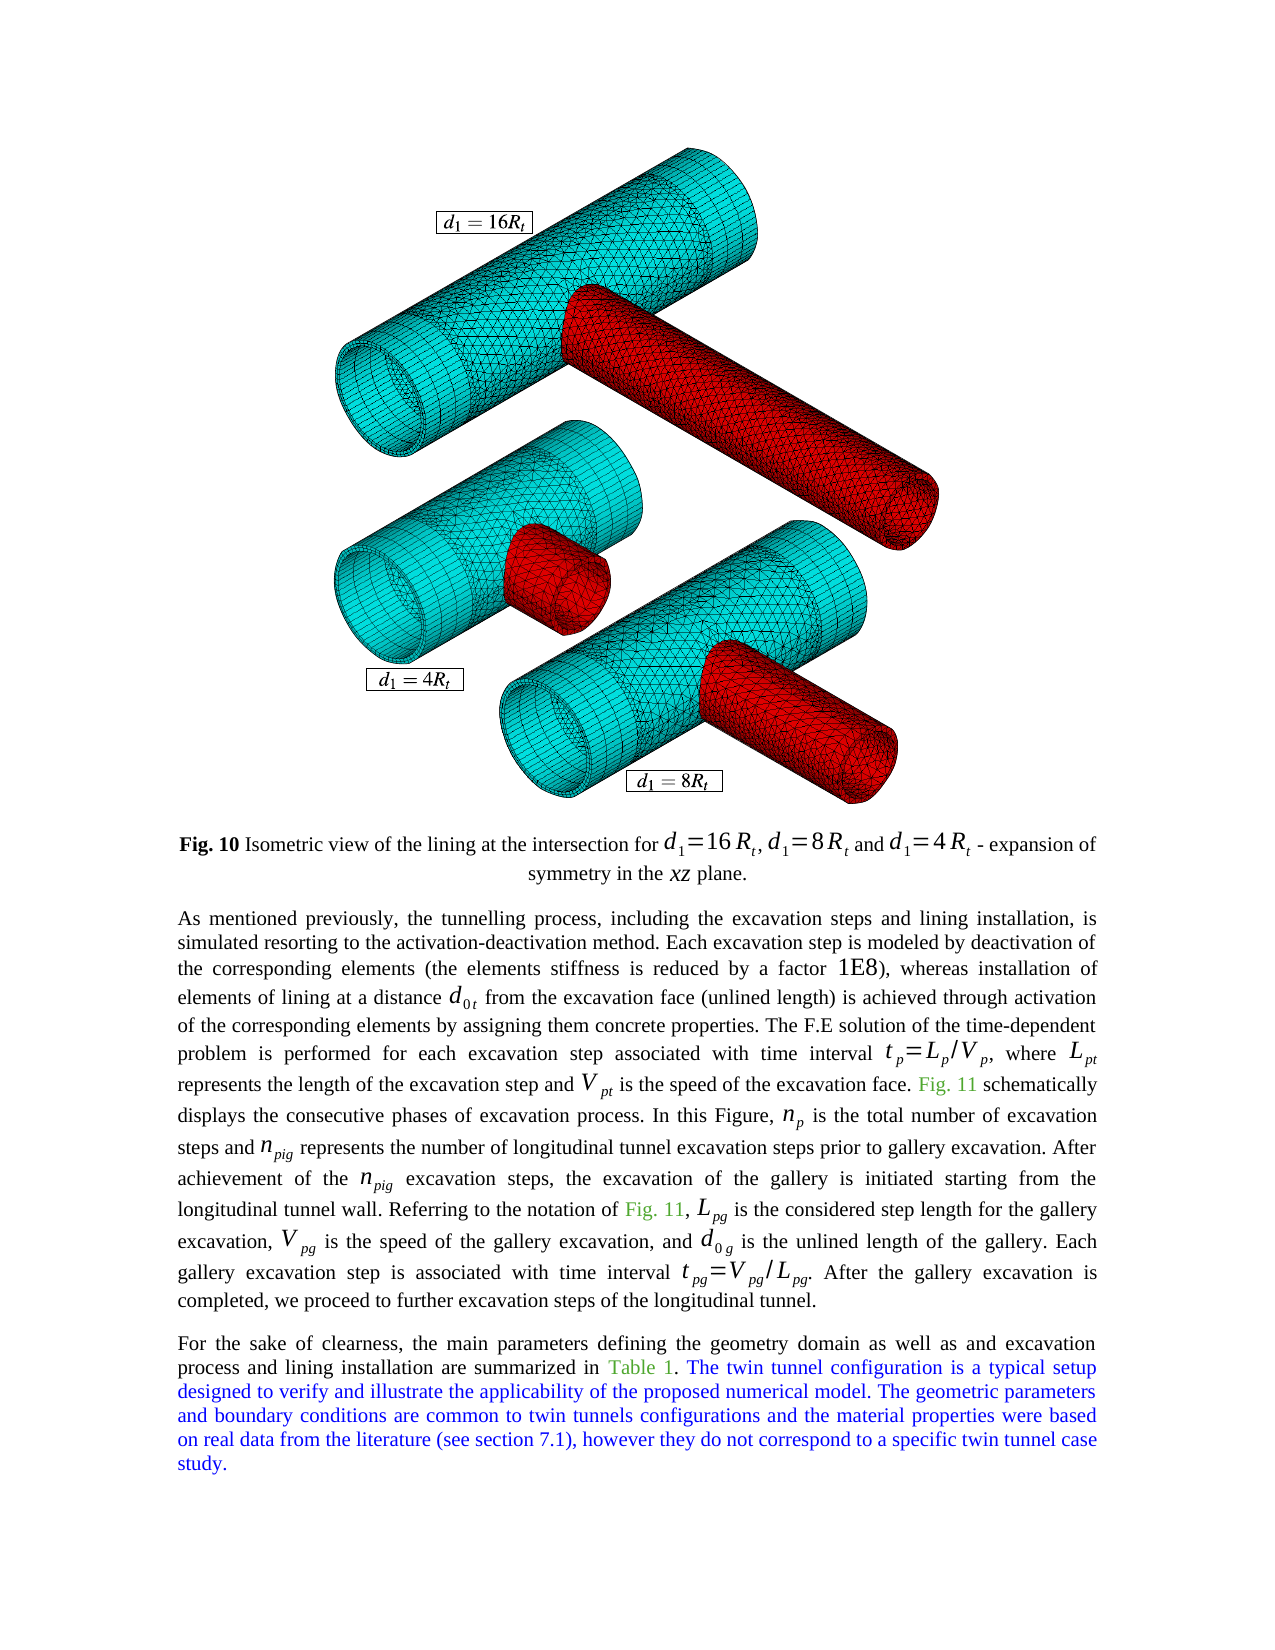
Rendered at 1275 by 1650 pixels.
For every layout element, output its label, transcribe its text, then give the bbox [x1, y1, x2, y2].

text For the sake of clearness, the main parameters defining the geometry domain as well as and excavation process and lining installation are summarized in Table 1. The twin tunnel configuration is a typical setup designed to verify and illustrate the applicability of the proposed numerical model. The geometric parameters and boundary conditions are common to twin tunnels configurations and the material properties were based on real data from the literature (see section 7.1), however they do not correspond to a specific twin tunnel case study. [177, 1331, 1098, 1475]
text As mentioned previously, the tunnelling process, including the excavation steps and lining installation, is simulated resorting to the activation-deactivation method. Each excavation step is modeled by deactivation of the corresponding elements (the elements stiffness is reduced by a factor ), whereas installation of elements of lining at a distance from the excavation face (unlined length) is achieved through activation of the corresponding elements by assigning them concrete properties. The F.E solution of the time-dependent problem is performed for each excavation step associated with time interval , where represents the length of the excavation step and is the speed of the excavation face. Fig. 11 schematically displays the consecutive phases of excavation process. In this Figure, is the total number of excavation steps and represents the number of longitudinal tunnel excavation steps prior to gallery excavation. After achievement of the excavation steps, the excavation of the gallery is initiated starting from the longitudinal tunnel wall. Referring to the notation of Fig. 11, is the considered step length for the gallery excavation, is the speed of the gallery excavation, and is the unlined length of the gallery. Each gallery excavation step is associated with time interval . After the gallery excavation is completed, we proceed to further excavation steps of the longitudinal tunnel. [177, 906, 1098, 1312]
text Fig. 10 Isometric view of the lining at the intersection for , and - expansion of symmetry in the plane. [177, 828, 1098, 887]
